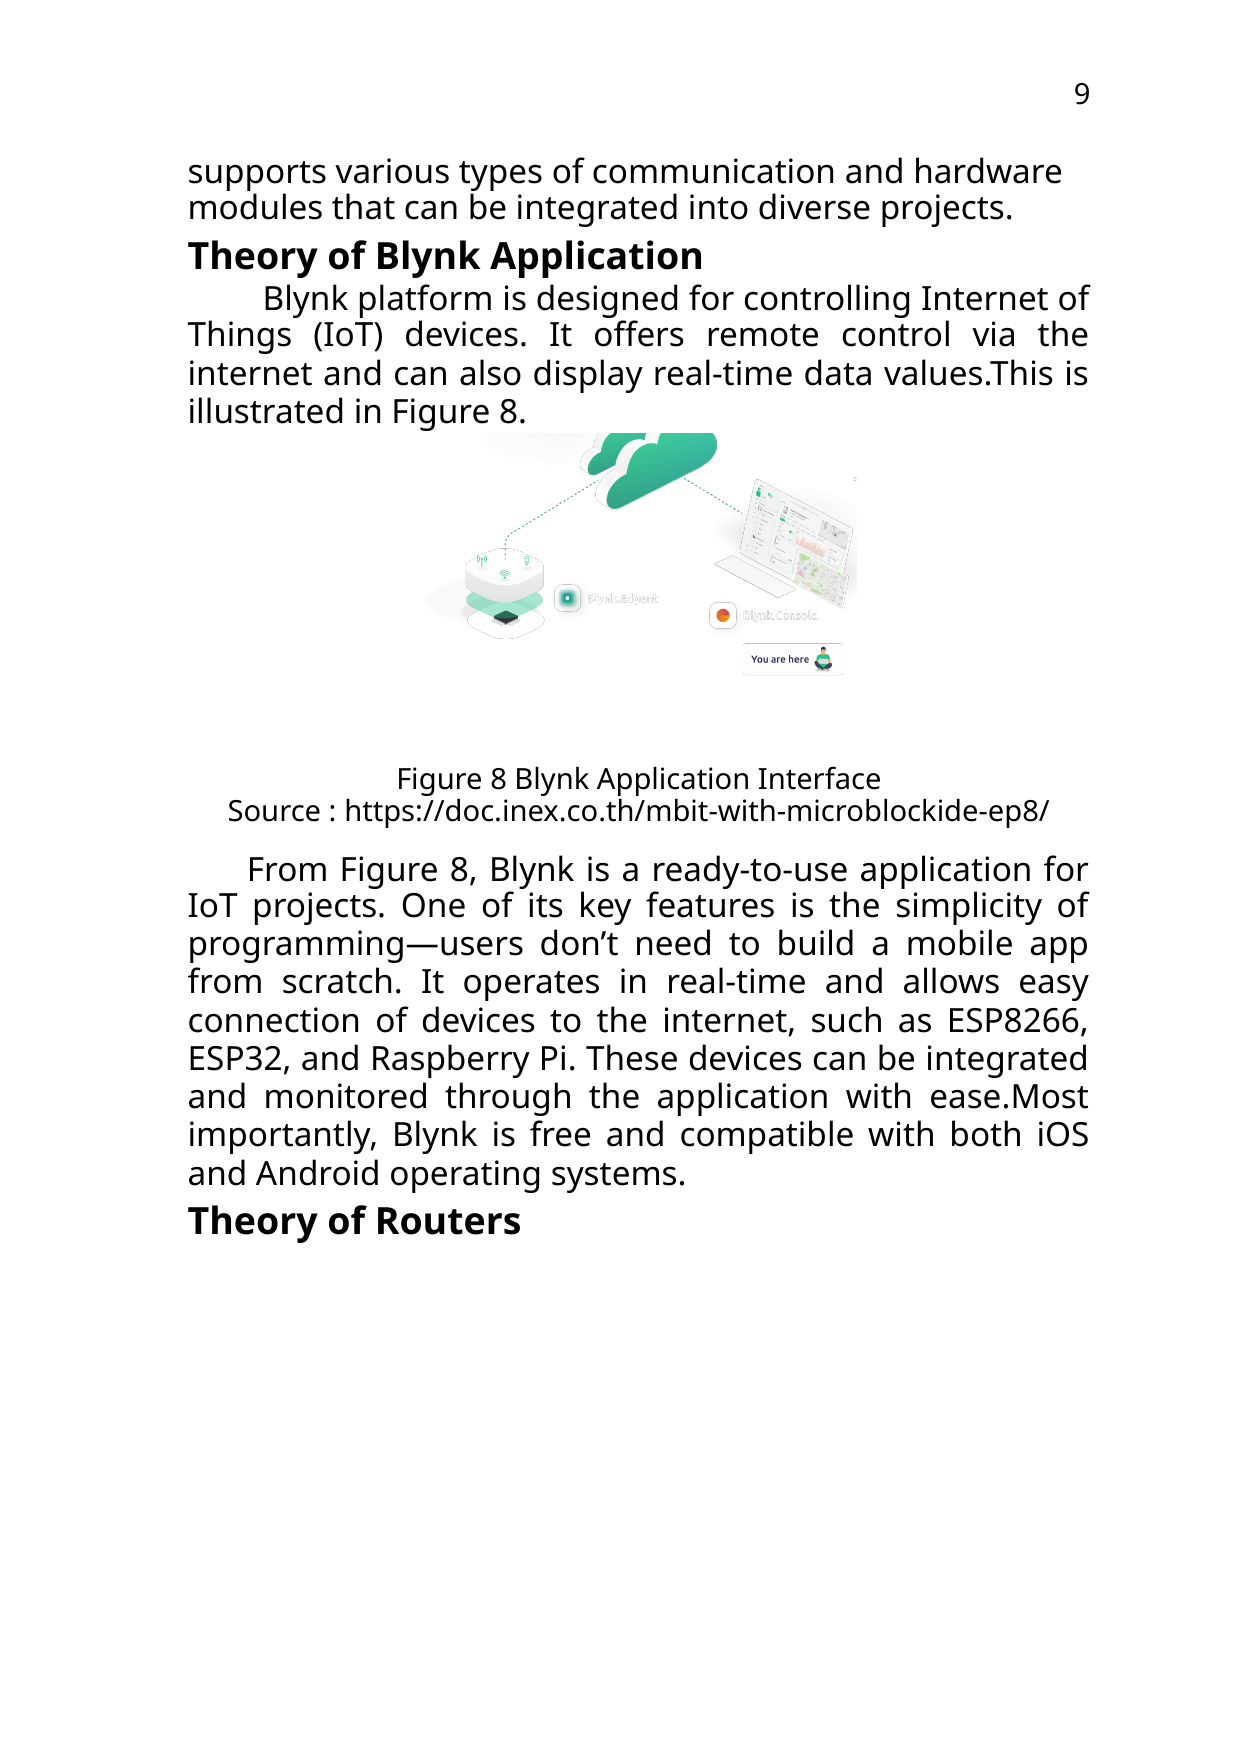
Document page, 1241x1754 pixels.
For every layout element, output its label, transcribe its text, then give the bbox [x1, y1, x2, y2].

subtitle Theory of Routers [187, 1195, 1090, 1246]
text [187, 153, 1090, 229]
text Blynk platform is designed for controlling Internet of Things (IoT) devices. It offers remote control via the internet and can also display real-time data values.This is illustrated in Figure 8. [187, 280, 1090, 433]
subtitle Theory of Blynk Application [187, 229, 1090, 280]
picture [421, 433, 857, 697]
text From Figure 8, Blynk is a ready-to-use application for IoT projects. One of its key features is the simplicity of programming—users don’t need to build a mobile app from scratch. It operates in real-time and allows easy connection of devices to the internet, such as ESP8266, ESP32, and Raspberry Pi. These devices can be integrated and monitored through the application with ease.Most importantly, Blynk is free and compatible with both iOS and Android operating systems. [187, 851, 1090, 1195]
text Figure 8 Blynk Application Interface Source : https://doc.inex.co.th/mbit-with-microblockide-ep8/ [187, 763, 1090, 830]
